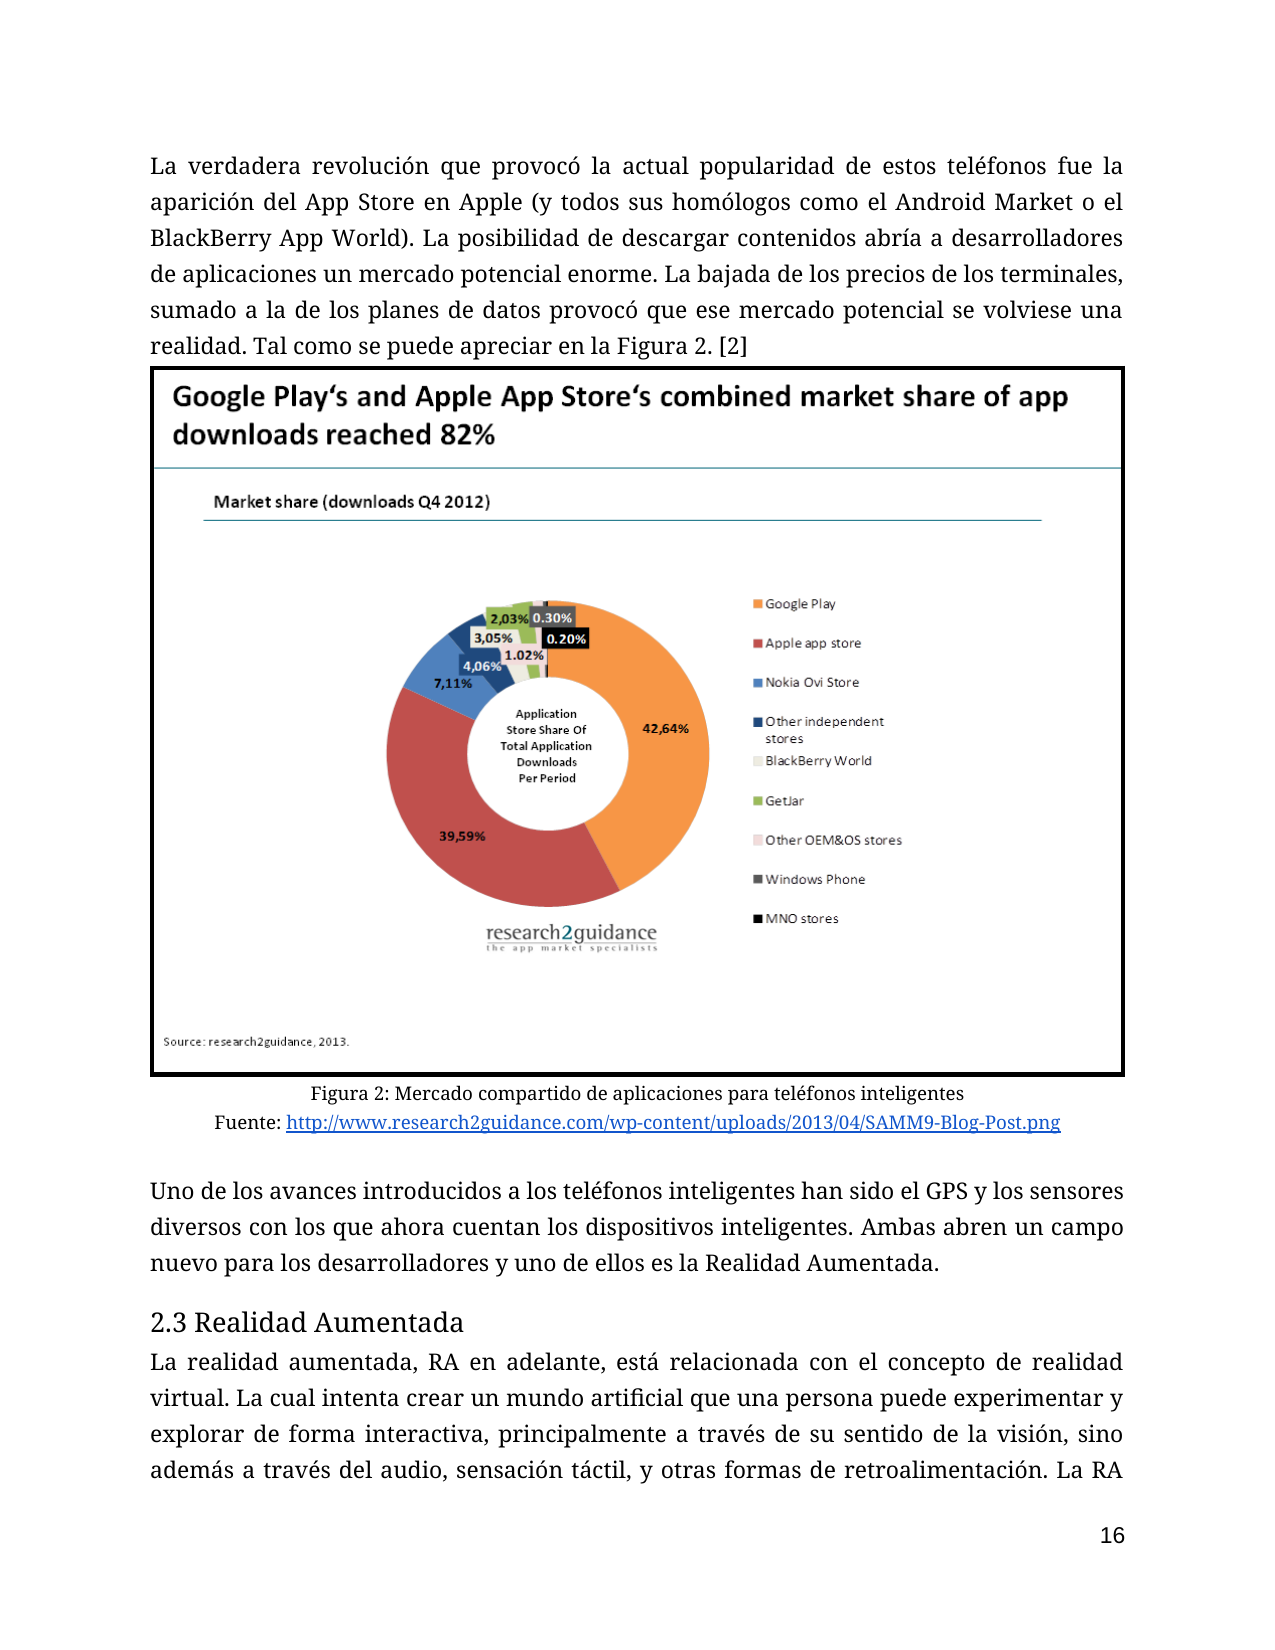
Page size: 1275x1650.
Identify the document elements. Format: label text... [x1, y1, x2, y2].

text Uno de los avances introducidos a los teléfonos inteligentes han sido el GPS y los sensores diversos con los que ahora cuentan los dispositivos inteligentes. Ambas abren un campo nuevo para los desarrolladores y uno de ellos es la Realidad Aumentada. [150, 1175, 1125, 1278]
subtitle 2.3 Realidad Aumentada [150, 1303, 1125, 1340]
text La verdadera revolución que provocó la actual popularidad de estos teléfonos fue la aparición del App Store en Apple (y todos sus homólogos como el Android Market o el BlackBerry App World). La posibilidad de descargar contenidos abría a desarrolladores de aplicaciones un mercado potencial enorme. La bajada de los precios de los terminales, sumado a la de los planes de datos provocó que ese mercado potencial se volviese una realidad. Tal como se puede apreciar en la Figura 2. [2] [150, 150, 1125, 361]
picture [154, 370, 1121, 1072]
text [150, 1346, 1125, 1485]
text Fuente: http://www.research2guidance.com/wp-content/uploads/2013/04/SAMM9-Blog-Post.png [150, 1109, 1125, 1135]
text Figura 2: Mercado compartido de aplicaciones para teléfonos inteligentes [150, 1077, 1125, 1106]
